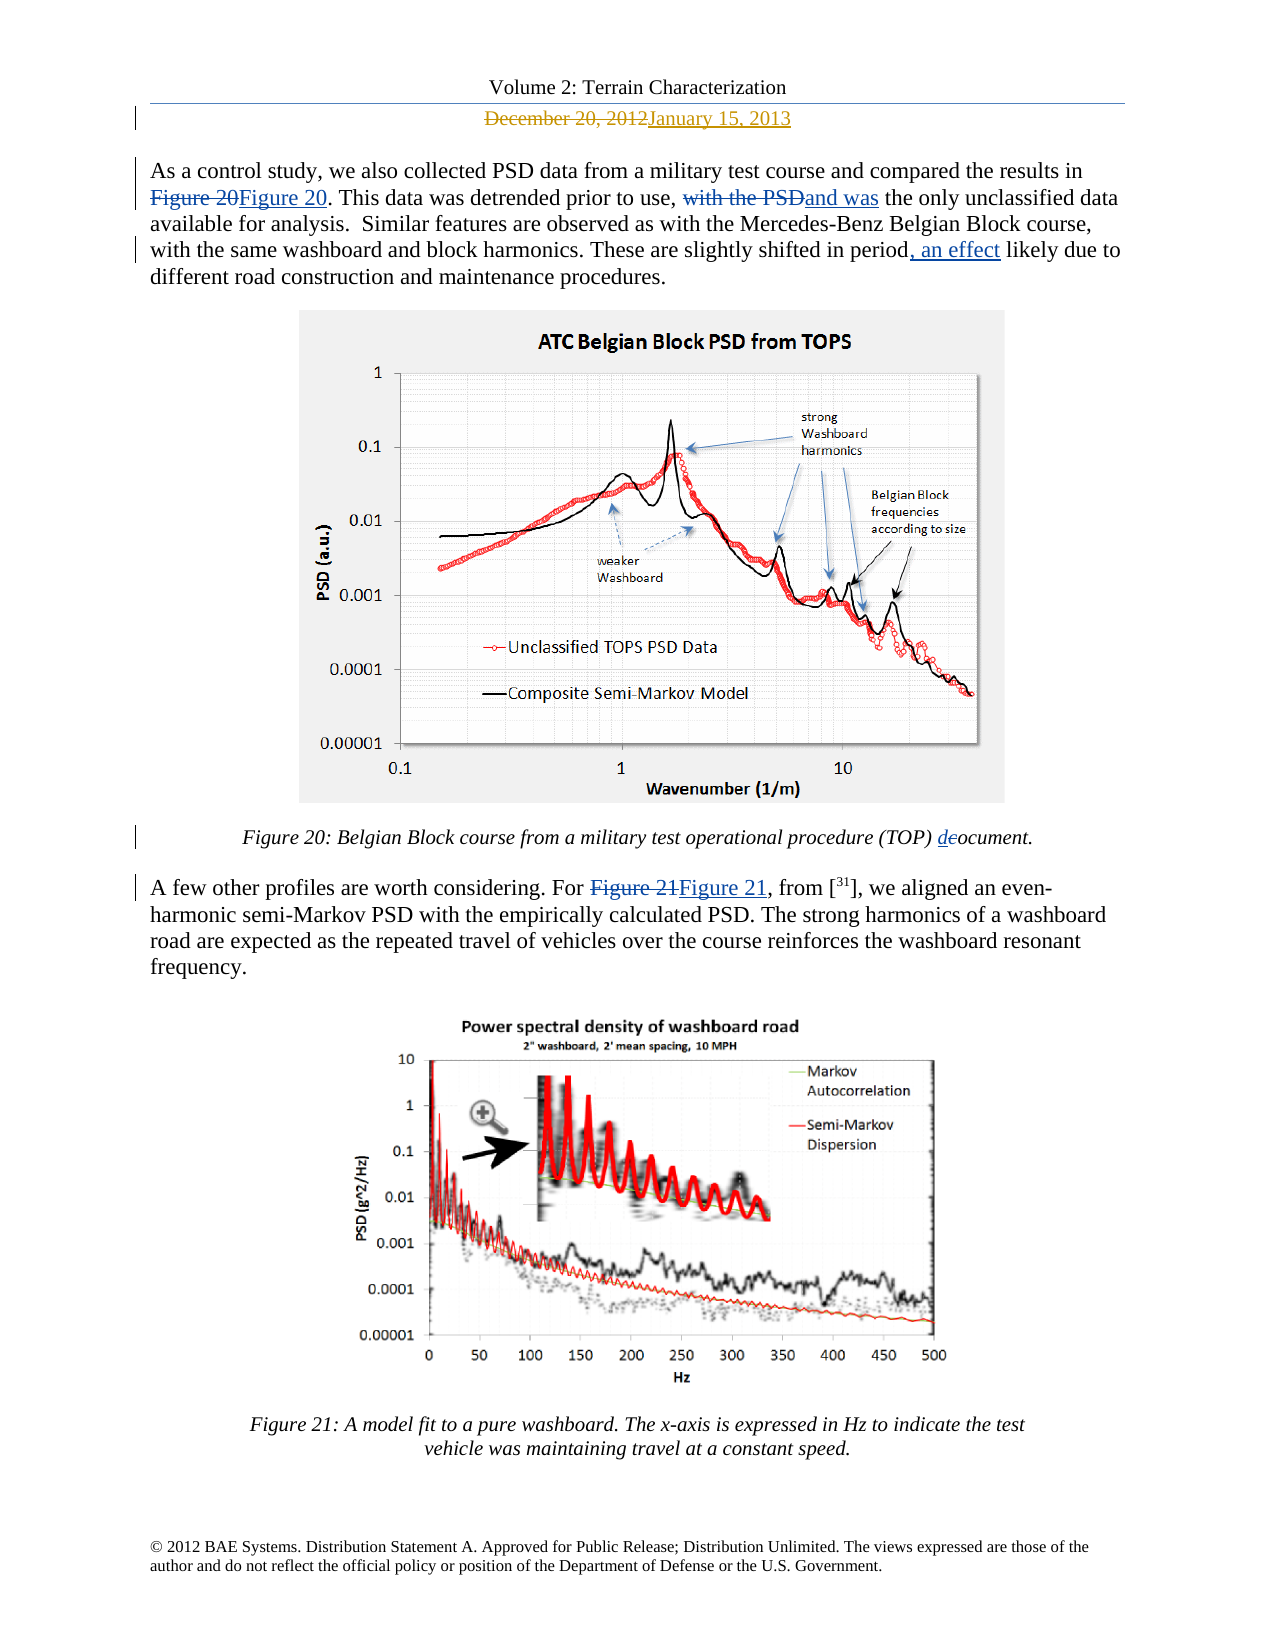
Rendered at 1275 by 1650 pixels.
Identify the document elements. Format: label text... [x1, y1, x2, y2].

picture [351, 1000, 953, 1389]
text Figure : Belgian Block course from a military test operational procedure (TOP) ocument. [225, 825, 1050, 849]
text A few other profiles are worth considering. For , from [], we aligned an even-harmonic semi-Markov PSD with the empirically calculated PSD. The strong harmonics of a washboard road are expected as the repeated travel of vehicles over the course reinforces the washboard resonant frequency. [150, 874, 1125, 980]
picture [298, 310, 1005, 803]
text As a control study, we also collected PSD data from a military test course and compared the results in . This data was detrended prior to use, the only unclassified data available for analysis. Similar features are observed as with the Mercedes-Benz Belgian Block course, with the same washboard and block harmonics. These are slightly shifted in period likely due to different road construction and maintenance procedures. [150, 157, 1125, 289]
